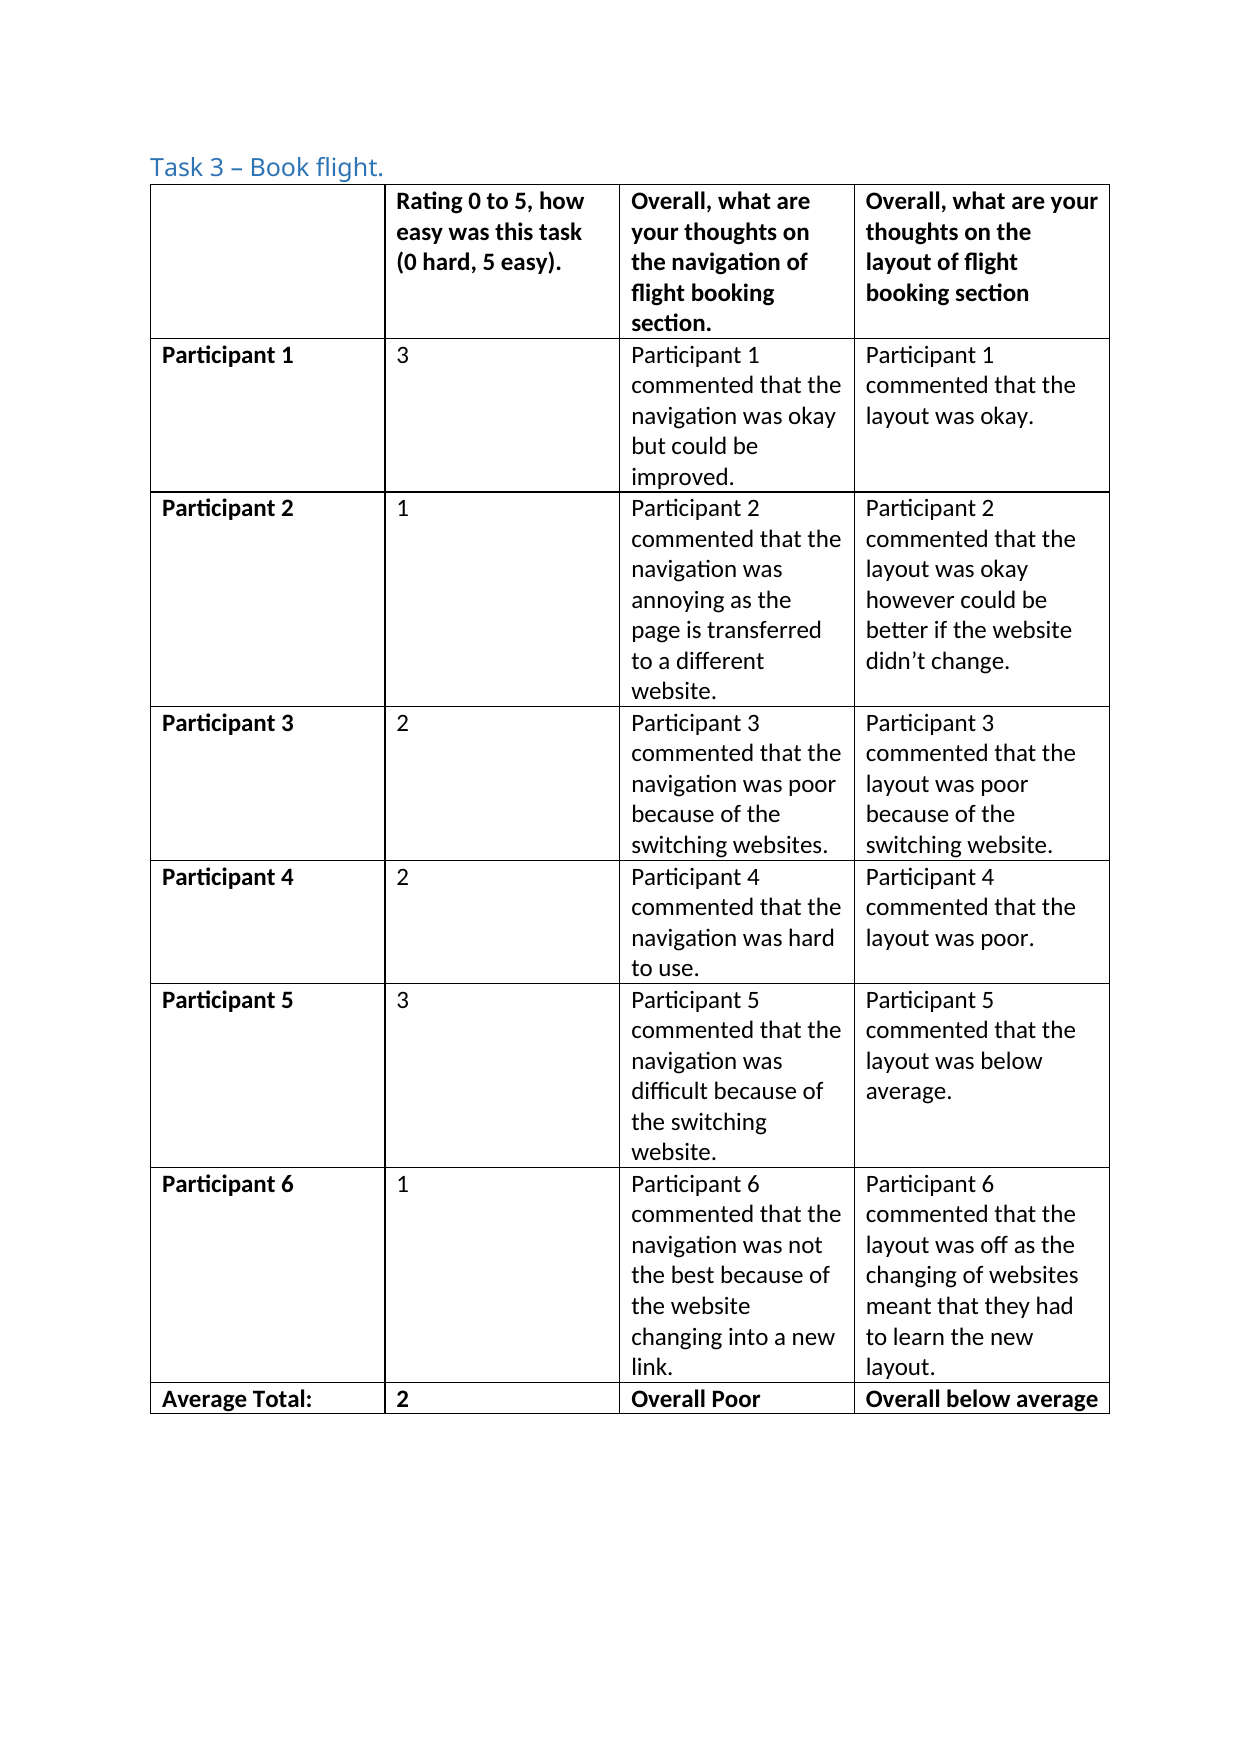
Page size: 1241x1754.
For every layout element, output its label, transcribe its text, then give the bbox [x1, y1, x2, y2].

table_cell Participant 4 [151, 861, 384, 983]
table_cell 3 [386, 339, 619, 491]
table_cell Participant 1 commented that the layout was okay. [855, 339, 1109, 491]
table_cell Participant 3 commented that the layout was poor because of the switching website. [855, 707, 1109, 860]
table_header Rating 0 to 5, how easy was this task (0 hard, 5 easy). [386, 185, 619, 338]
table_cell Participant 1 [151, 339, 384, 491]
table_cell Average Total: [151, 1383, 384, 1413]
table_cell Participant 6 commented that the layout was off as the changing of websites meant that they had to learn the new layout. [855, 1168, 1109, 1382]
table_cell Participant 4 commented that the layout was poor. [855, 861, 1109, 983]
table_cell 3 [386, 984, 619, 1167]
table_cell Participant 3 commented that the navigation was poor because of the switching websites. [620, 707, 854, 860]
table_cell 2 [386, 1383, 619, 1413]
table_cell 2 [386, 707, 619, 860]
table_cell Participant 6 commented that the navigation was not the best because of the website changing into a new link. [620, 1168, 854, 1382]
table_cell Participant 5 commented that the layout was below average. [855, 984, 1109, 1167]
table_cell Participant 3 [151, 707, 384, 860]
table_cell Participant 5 commented that the navigation was difficult because of the switching website. [620, 984, 854, 1167]
table_cell Participant 2 commented that the navigation was annoying as the page is transferred to a different website. [620, 493, 854, 706]
table_header Overall, what are your thoughts on the navigation of flight booking section. [620, 185, 854, 338]
table_cell Participant 2 commented that the layout was okay however could be better if the website didn’t change. [855, 493, 1109, 706]
table_cell Participant 2 [151, 493, 384, 706]
table_cell 1 [386, 493, 619, 706]
table_cell Overall Poor [620, 1383, 854, 1413]
table_header [151, 185, 384, 338]
table_cell Participant 1 commented that the navigation was okay but could be improved. [620, 339, 854, 491]
table_cell Participant 4 commented that the navigation was hard to use. [620, 861, 854, 983]
table_cell Overall below average [855, 1383, 1109, 1413]
table_header Overall, what are your thoughts on the layout of flight booking section [855, 185, 1109, 338]
table_cell 1 [386, 1168, 619, 1382]
table_cell Participant 6 [151, 1168, 384, 1382]
subtitle Task 3 – Book flight. [150, 150, 1090, 184]
table_cell Participant 5 [151, 984, 384, 1167]
table_cell 2 [386, 861, 619, 983]
